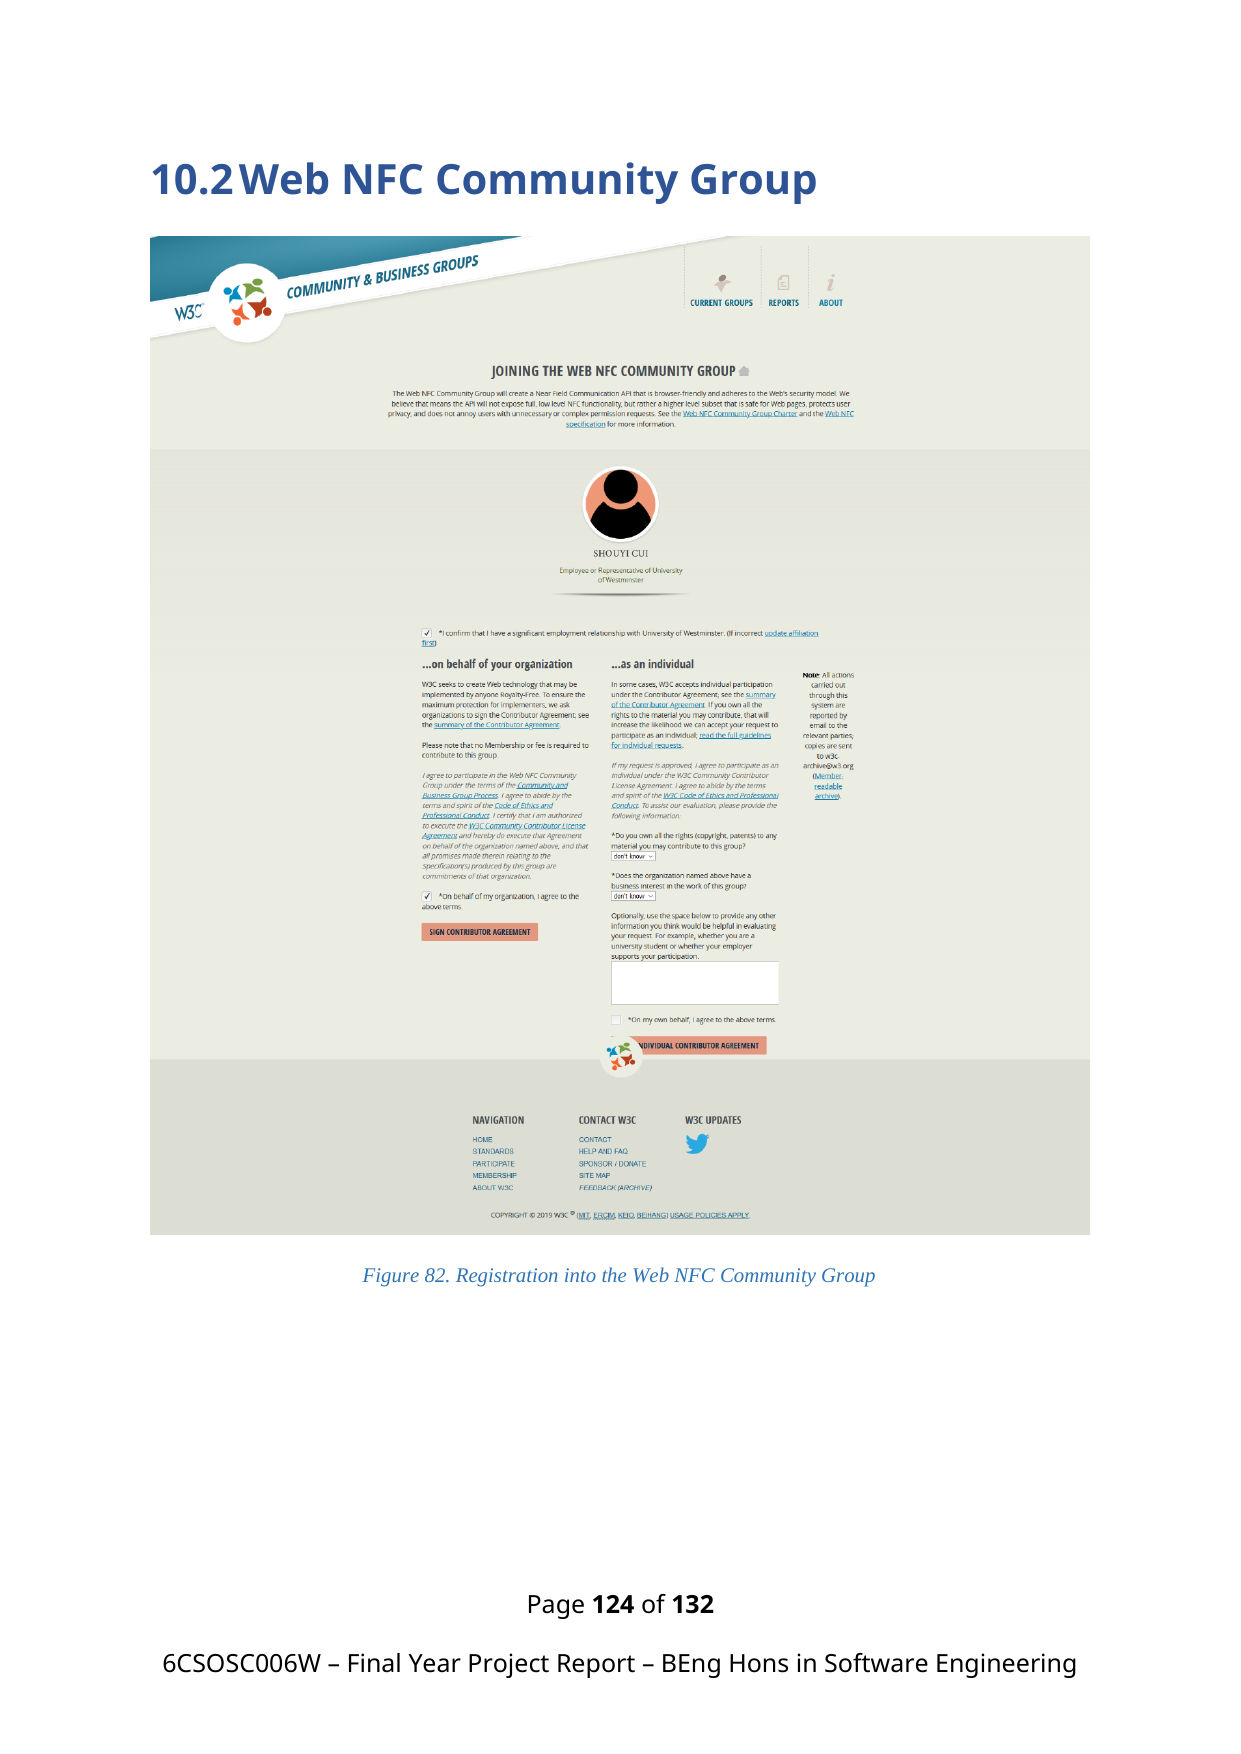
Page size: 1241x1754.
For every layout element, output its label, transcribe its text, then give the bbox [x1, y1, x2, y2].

text Figure 82. Registration into the Web NFC Community Group [150, 1263, 1090, 1287]
subtitle Web NFC Community Group [150, 150, 1090, 207]
picture [150, 236, 1091, 1235]
